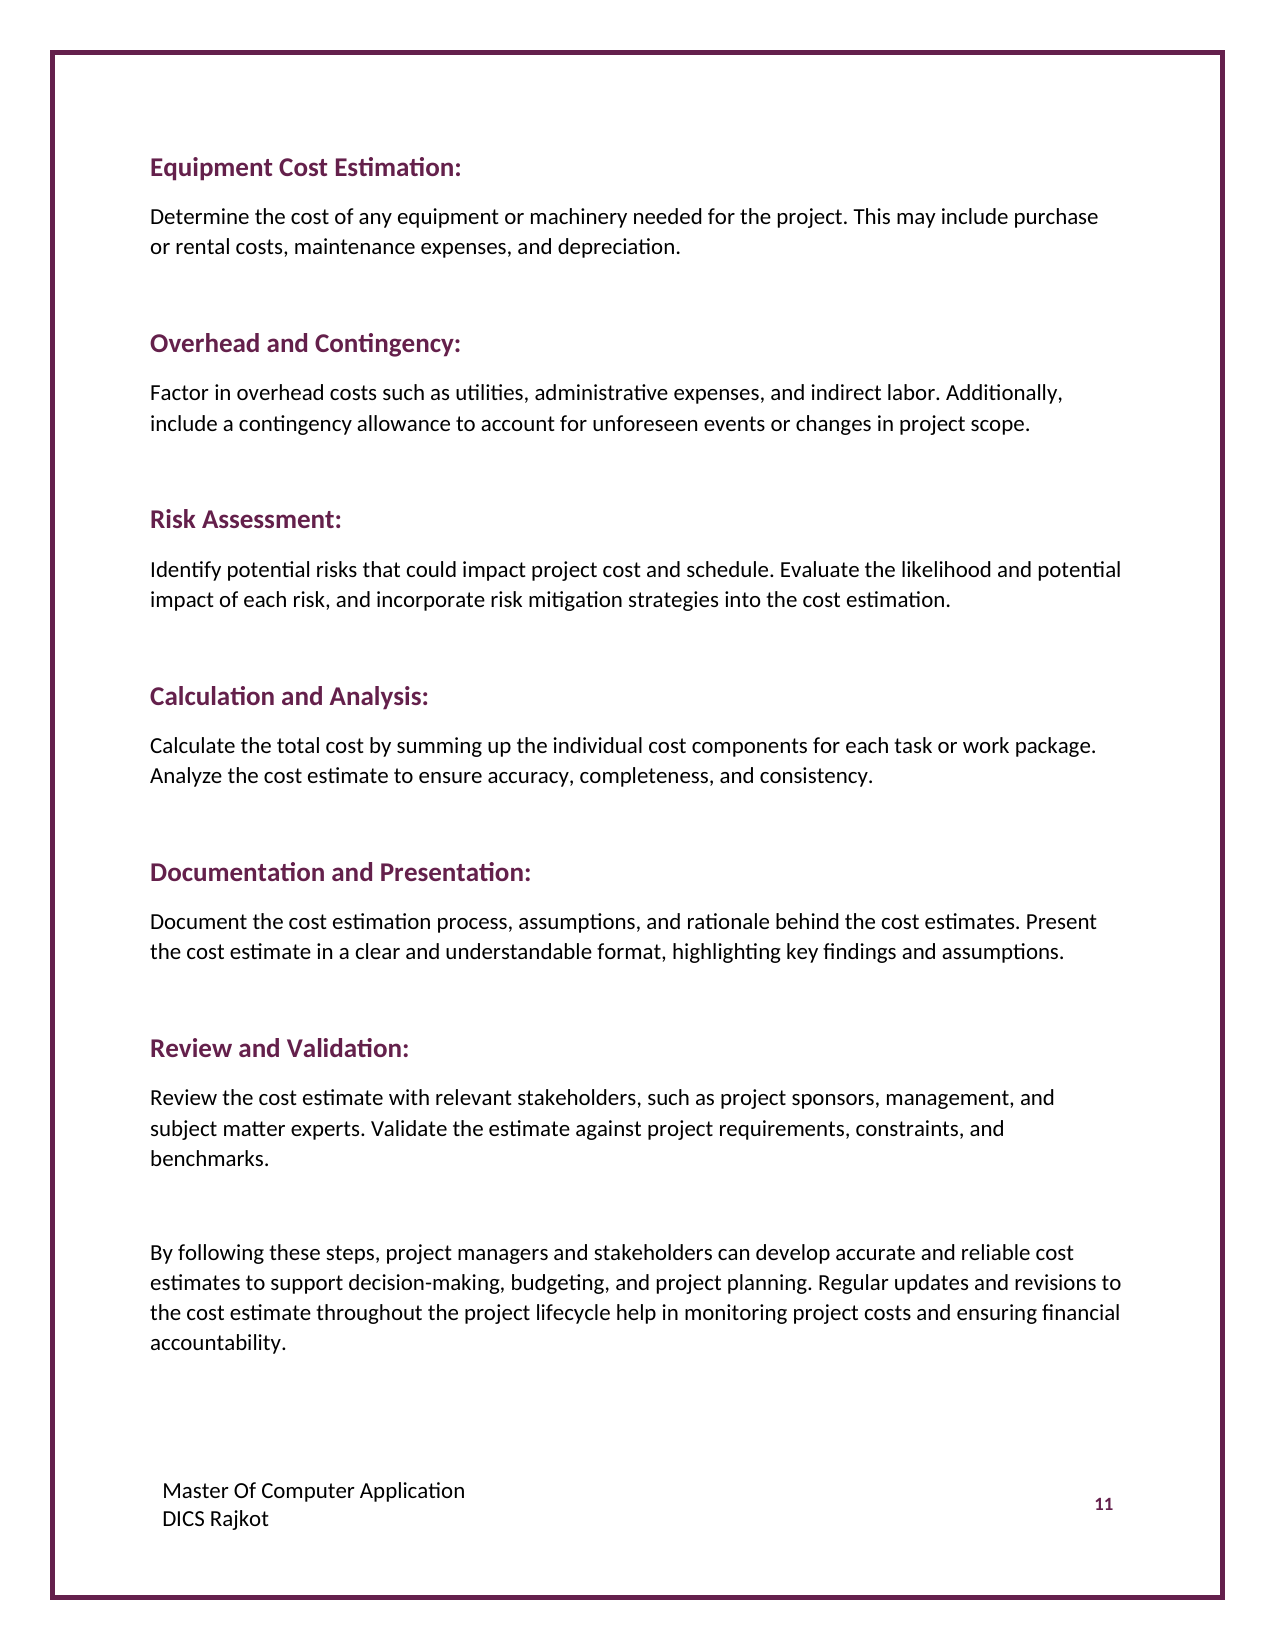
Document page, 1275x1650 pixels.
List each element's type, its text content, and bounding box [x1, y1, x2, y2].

text Calculate the total cost by summing up the individual cost components for each task or work package. Analyze the cost estimate to ensure accuracy, completeness, and consistency. [150, 731, 1125, 789]
text Review the cost estimate with relevant stakeholders, such as project sponsors, management, and subject matter experts. Validate the estimate against project requirements, constraints, and benchmarks. [150, 1083, 1125, 1172]
text Review and Validation: [150, 1031, 1125, 1064]
text Risk Assessment: [150, 502, 1125, 536]
text Document the cost estimation process, assumptions, and rationale behind the cost estimates. Present the cost estimate in a clear and understandable format, highlighting key findings and assumptions. [150, 907, 1125, 966]
text Documentation and Presentation: [150, 855, 1125, 888]
text By following these steps, project managers and stakeholders can develop accurate and reliable cost estimates to support decision-making, budgeting, and project planning. Regular updates and revisions to the cost estimate throughout the project lifecycle help in monitoring project costs and ensuring financial accountability. [150, 1238, 1125, 1356]
text Calculation and Analysis: [150, 679, 1125, 712]
text Determine the cost of any equipment or machinery needed for the project. This may include purchase or rental costs, maintenance expenses, and depreciation. [150, 202, 1125, 261]
text Equipment Cost Estimation: [150, 150, 1125, 183]
text Identify potential risks that could impact project cost and schedule. Evaluate the likelihood and potential impact of each risk, and incorporate risk mitigation strategies into the cost estimation. [150, 555, 1125, 613]
text Factor in overhead costs such as utilities, administrative expenses, and indirect labor. Additionally, include a contingency allowance to account for unforeseen events or changes in project scope. [150, 378, 1125, 437]
text Overhead and Contingency: [150, 326, 1125, 359]
